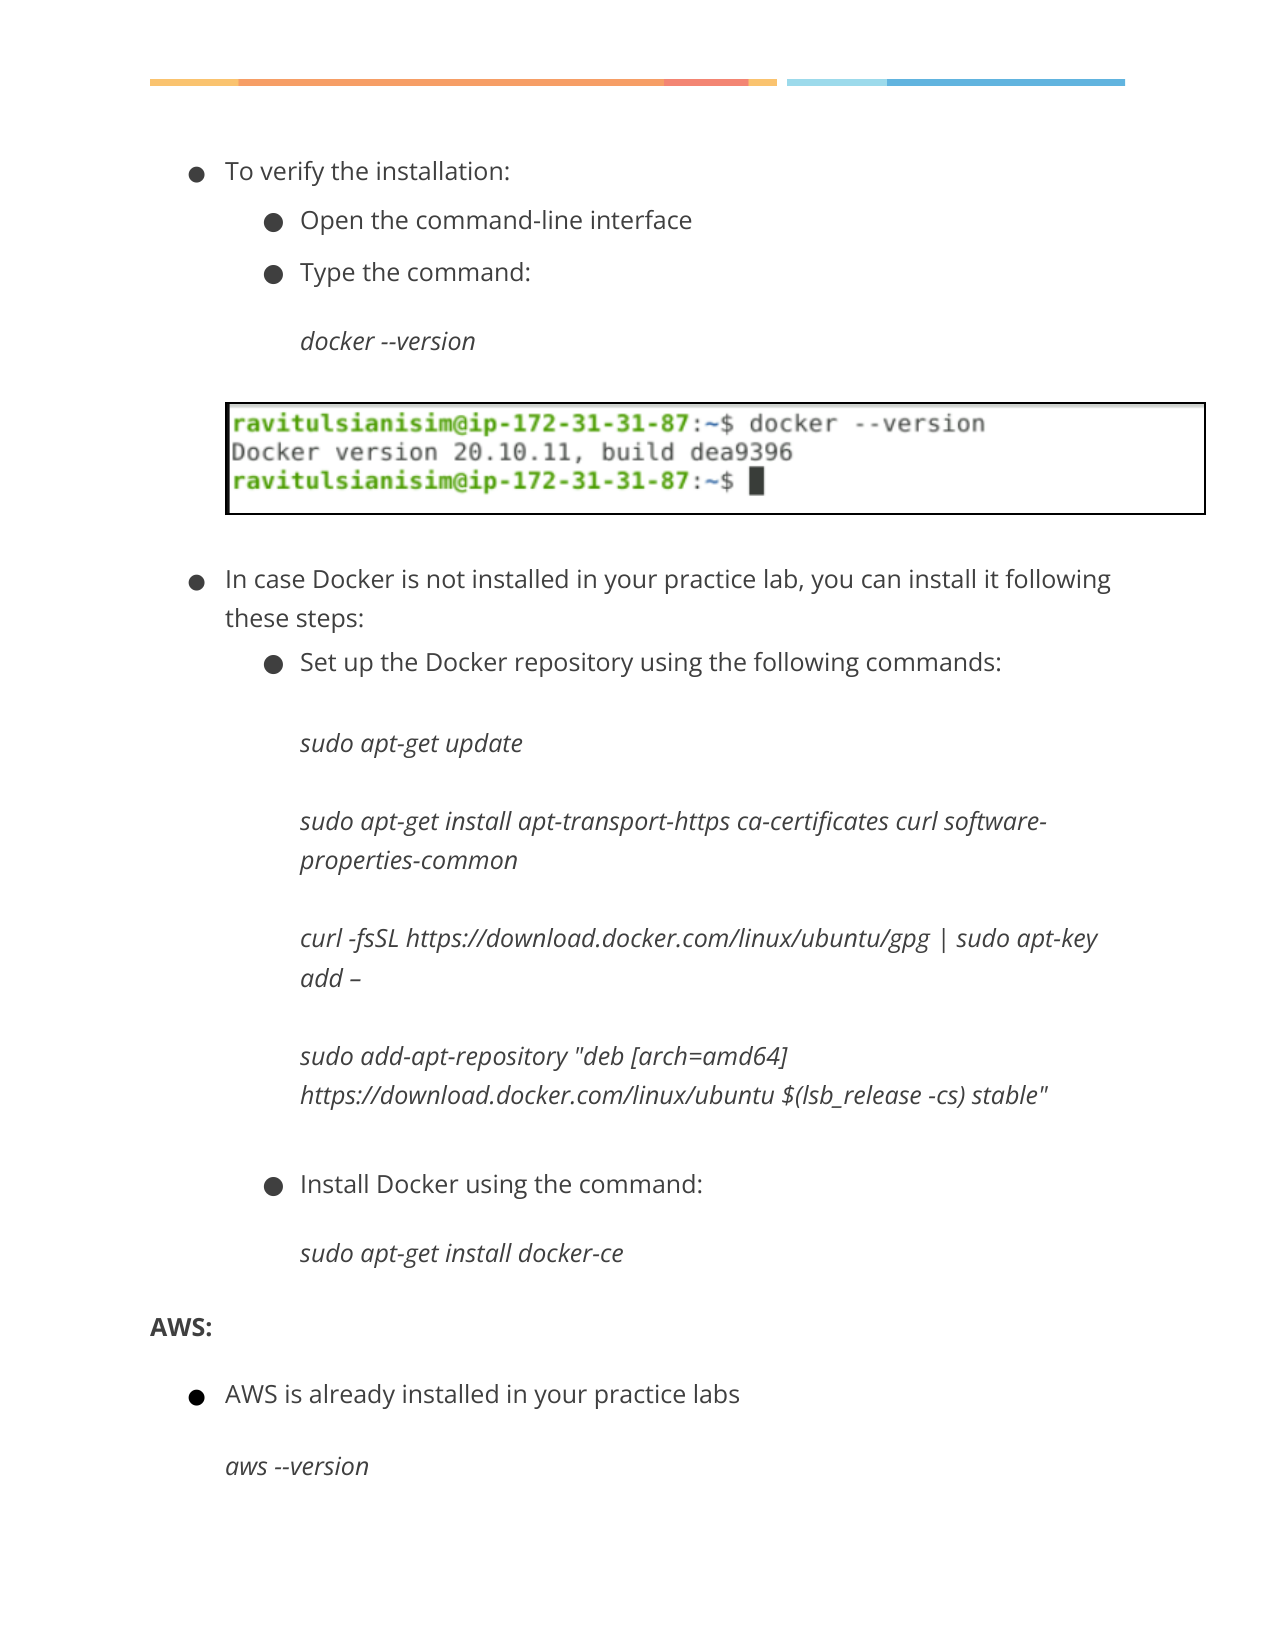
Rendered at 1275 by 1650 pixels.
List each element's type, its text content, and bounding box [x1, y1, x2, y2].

text sudo add-apt-repository "deb [arch=amd64] https://download.docker.com/linux/ubuntu $(lsb_release -cs) stable" [300, 1039, 1125, 1112]
text curl -fsSL https://download.docker.com/linux/ubuntu/gpg | sudo apt-key add – [300, 921, 1125, 994]
list Set up the Docker repository using the following commands: [262, 635, 1125, 686]
text aws --version [225, 1449, 1125, 1483]
text sudo apt-get update [300, 725, 1125, 759]
list To verify the installation: [187, 150, 1125, 193]
list Open the command-line interface [262, 193, 1125, 244]
list In case Docker is not installed in your practice lab, you can install it following these steps: [187, 558, 1125, 635]
picture [227, 404, 1204, 513]
list AWS is already installed in your practice labs [187, 1372, 1125, 1415]
text AWS: [150, 1309, 1125, 1343]
text docker --version [300, 324, 1125, 358]
list Type the command: [262, 244, 1125, 295]
text sudo apt-get install apt-transport-https ca-certificates curl software-properties-common [300, 804, 1125, 877]
list Install Docker using the command: [262, 1156, 1125, 1207]
picture [150, 79, 1125, 86]
text sudo apt-get install docker-ce [300, 1236, 1125, 1270]
